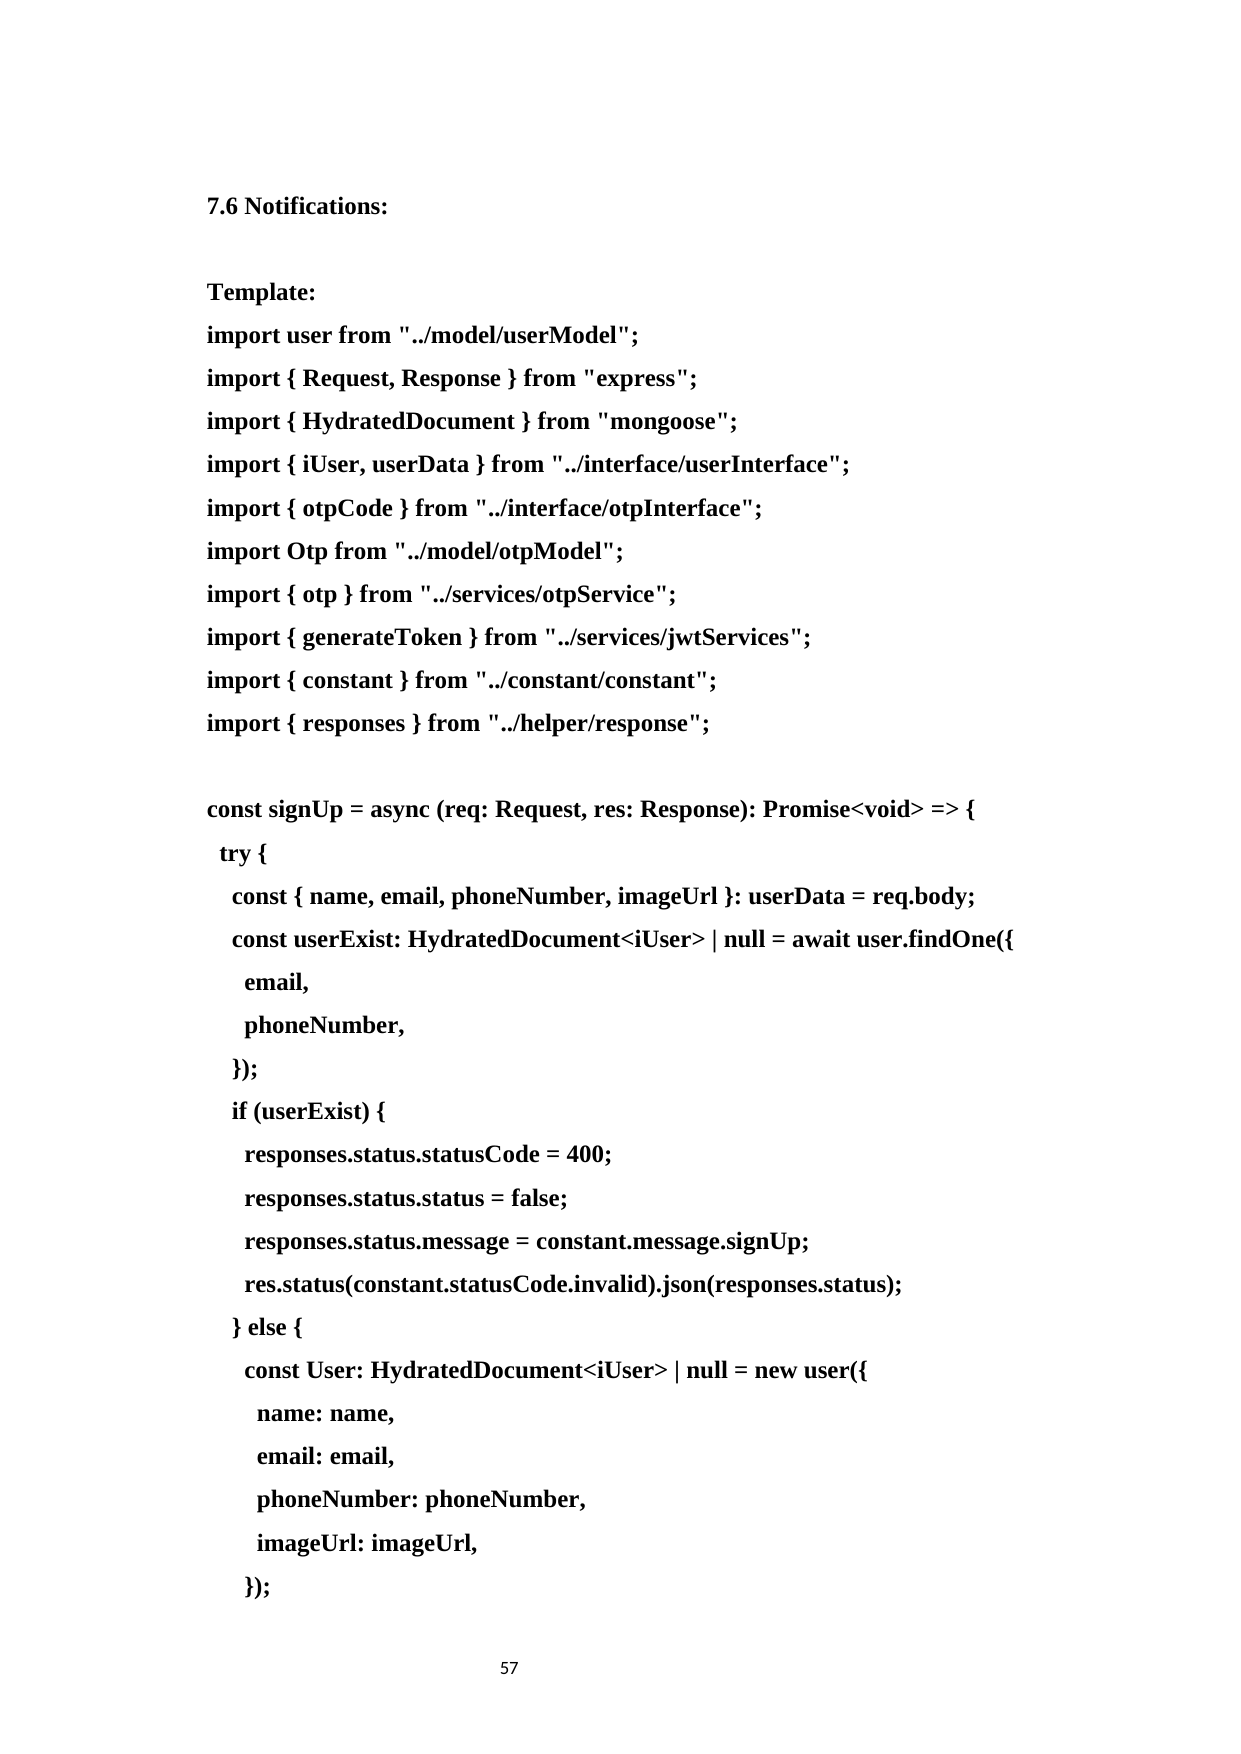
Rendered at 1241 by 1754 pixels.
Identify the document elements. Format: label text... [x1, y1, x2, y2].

text }); [207, 1571, 1093, 1599]
text phoneNumber: phoneNumber, [207, 1484, 1093, 1513]
text import { HydratedDocument } from "mongoose"; [207, 406, 1093, 435]
text import { constant } from "../constant/constant"; [207, 665, 1093, 694]
text email, [207, 967, 1093, 996]
text name: name, [207, 1398, 1093, 1427]
text imageUrl: imageUrl, [207, 1528, 1093, 1556]
text const { name, email, phoneNumber, imageUrl }: userData = req.body; [207, 881, 1093, 909]
text import { otp } from "../services/otpService"; [207, 579, 1093, 608]
text phoneNumber, [207, 1010, 1093, 1039]
text responses.status.message = constant.message.signUp; [207, 1226, 1093, 1254]
text }); [207, 1053, 1093, 1082]
text 7.6 Notifications: [207, 191, 1093, 219]
text const userExist: HydratedDocument<iUser> | null = await user.findOne({ [207, 924, 1093, 953]
text responses.status.status = false; [207, 1183, 1093, 1211]
text } else { [207, 1312, 1093, 1341]
text email: email, [207, 1441, 1093, 1470]
text import user from "../model/userModel"; [207, 320, 1093, 349]
text import { iUser, userData } from "../interface/userInterface"; [207, 449, 1093, 478]
text Template: [207, 277, 1093, 306]
text import { generateToken } from "../services/jwtServices"; [207, 622, 1093, 651]
text import { responses } from "../helper/response"; [207, 708, 1093, 737]
text const signUp = async (req: Request, res: Response): Promise<void> => { [207, 794, 1093, 823]
text const User: HydratedDocument<iUser> | null = new user({ [207, 1355, 1093, 1384]
text import Otp from "../model/otpModel"; [207, 536, 1093, 564]
text res.status(constant.statusCode.invalid).json(responses.status); [207, 1269, 1093, 1298]
text import { Request, Response } from "express"; [207, 363, 1093, 392]
text import { otpCode } from "../interface/otpInterface"; [207, 493, 1093, 521]
text try { [207, 838, 1093, 866]
text if (userExist) { [207, 1096, 1093, 1125]
text responses.status.statusCode = 400; [207, 1139, 1093, 1168]
